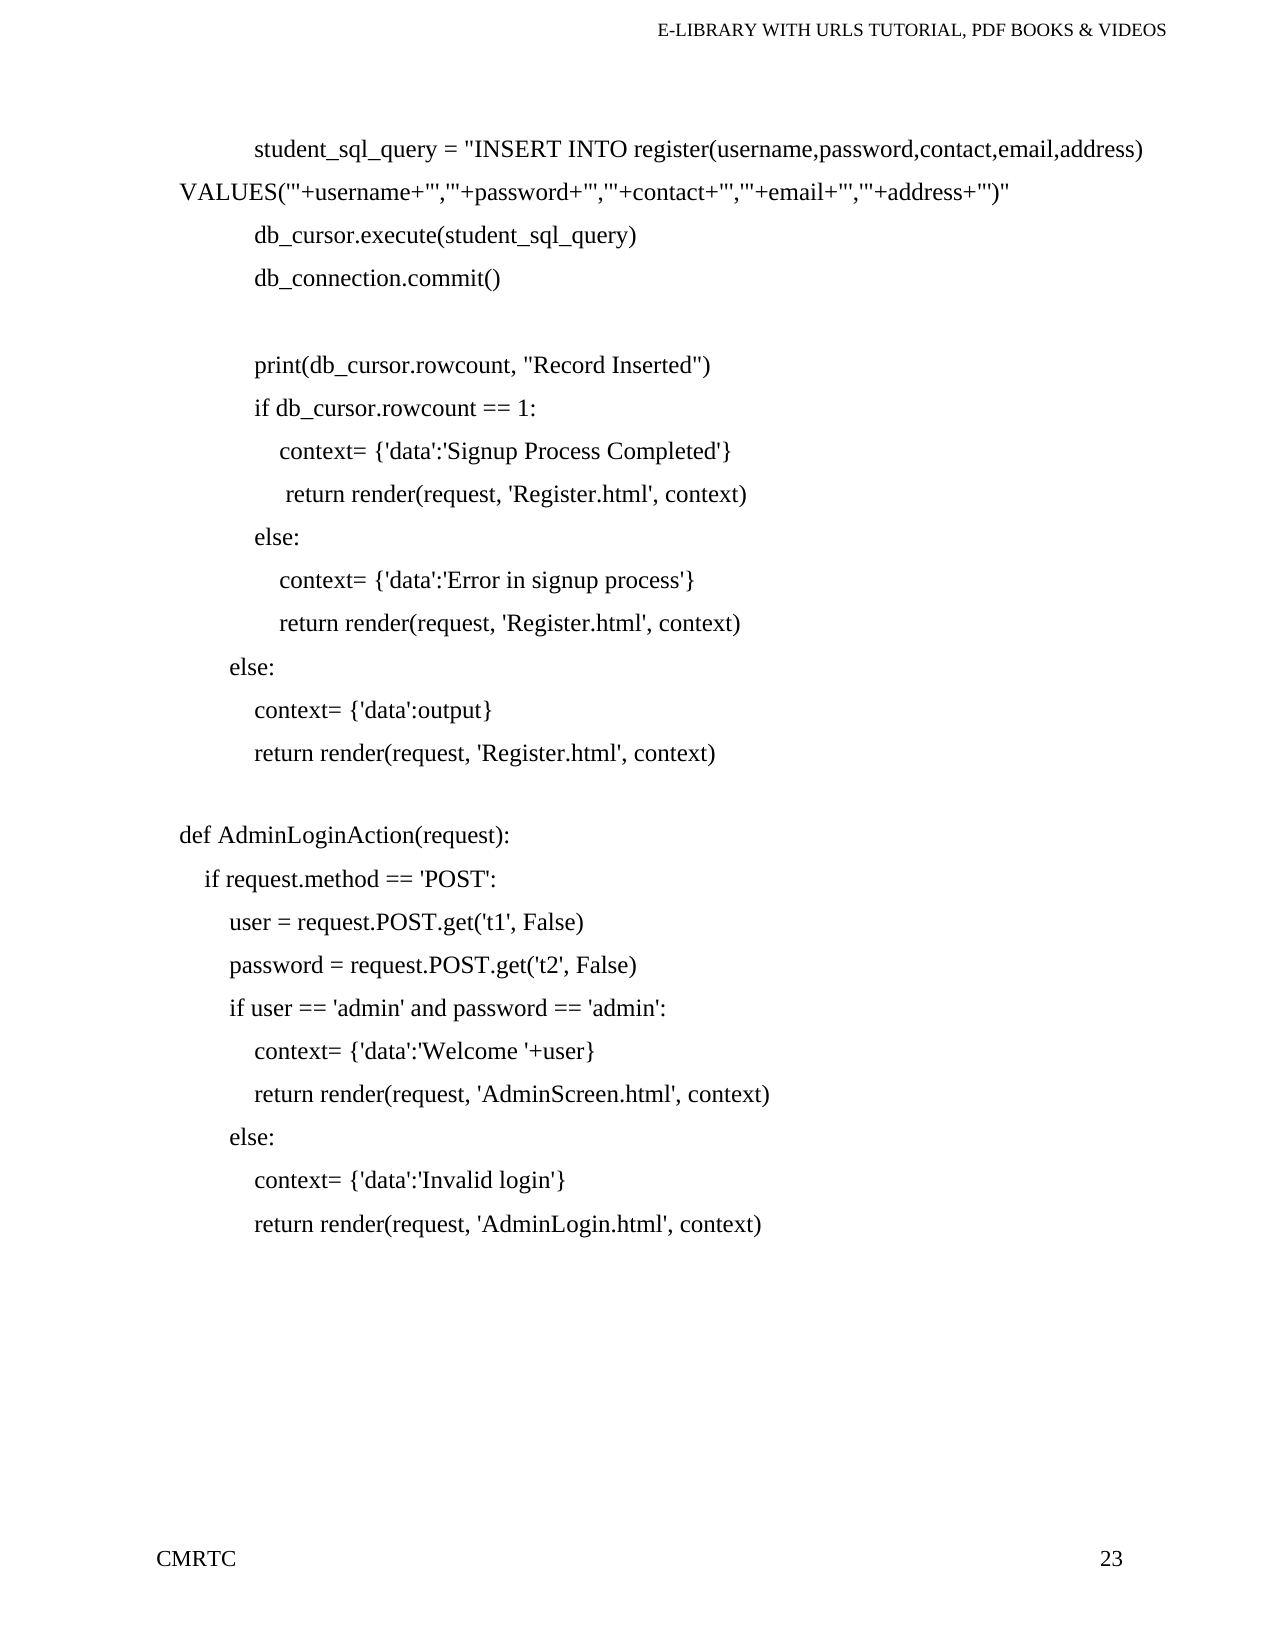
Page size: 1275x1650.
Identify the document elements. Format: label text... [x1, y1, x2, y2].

text def AdminLoginAction(request): [179, 821, 1152, 849]
text return render(request, 'AdminScreen.html', context) [179, 1079, 1152, 1108]
text return render(request, 'Register.html', context) [179, 479, 1152, 508]
text context= {'data':'Welcome '+user} [179, 1036, 1152, 1065]
text print(db_cursor.rowcount, "Record Inserted") [179, 350, 1152, 378]
text return render(request, 'AdminLogin.html', context) [179, 1209, 1152, 1237]
text else: [179, 522, 1152, 551]
text student_sql_query = "INSERT INTO register(username,password,contact,email,address) VALUES('"+username+"','"+password+"','"+contact+"','"+email+"','"+address+"')" [179, 134, 1152, 206]
text context= {'data':'Invalid login'} [179, 1166, 1152, 1194]
text return render(request, 'Register.html', context) [179, 608, 1152, 637]
text context= {'data':output} [179, 695, 1152, 723]
text context= {'data':'Error in signup process'} [179, 565, 1152, 594]
text password = request.POST.get('t2', False) [179, 950, 1152, 979]
text user = request.POST.get('t1', False) [179, 907, 1152, 936]
text context= {'data':'Signup Process Completed'} [179, 436, 1152, 465]
text db_connection.commit() [179, 263, 1152, 292]
text if request.method == 'POST': [179, 864, 1152, 892]
text if db_cursor.rowcount == 1: [179, 393, 1152, 422]
text else: [179, 1122, 1152, 1151]
text return render(request, 'Register.html', context) [179, 738, 1152, 767]
text if user == 'admin' and password == 'admin': [179, 993, 1152, 1022]
text else: [179, 652, 1152, 680]
text db_cursor.execute(student_sql_query) [179, 220, 1152, 249]
